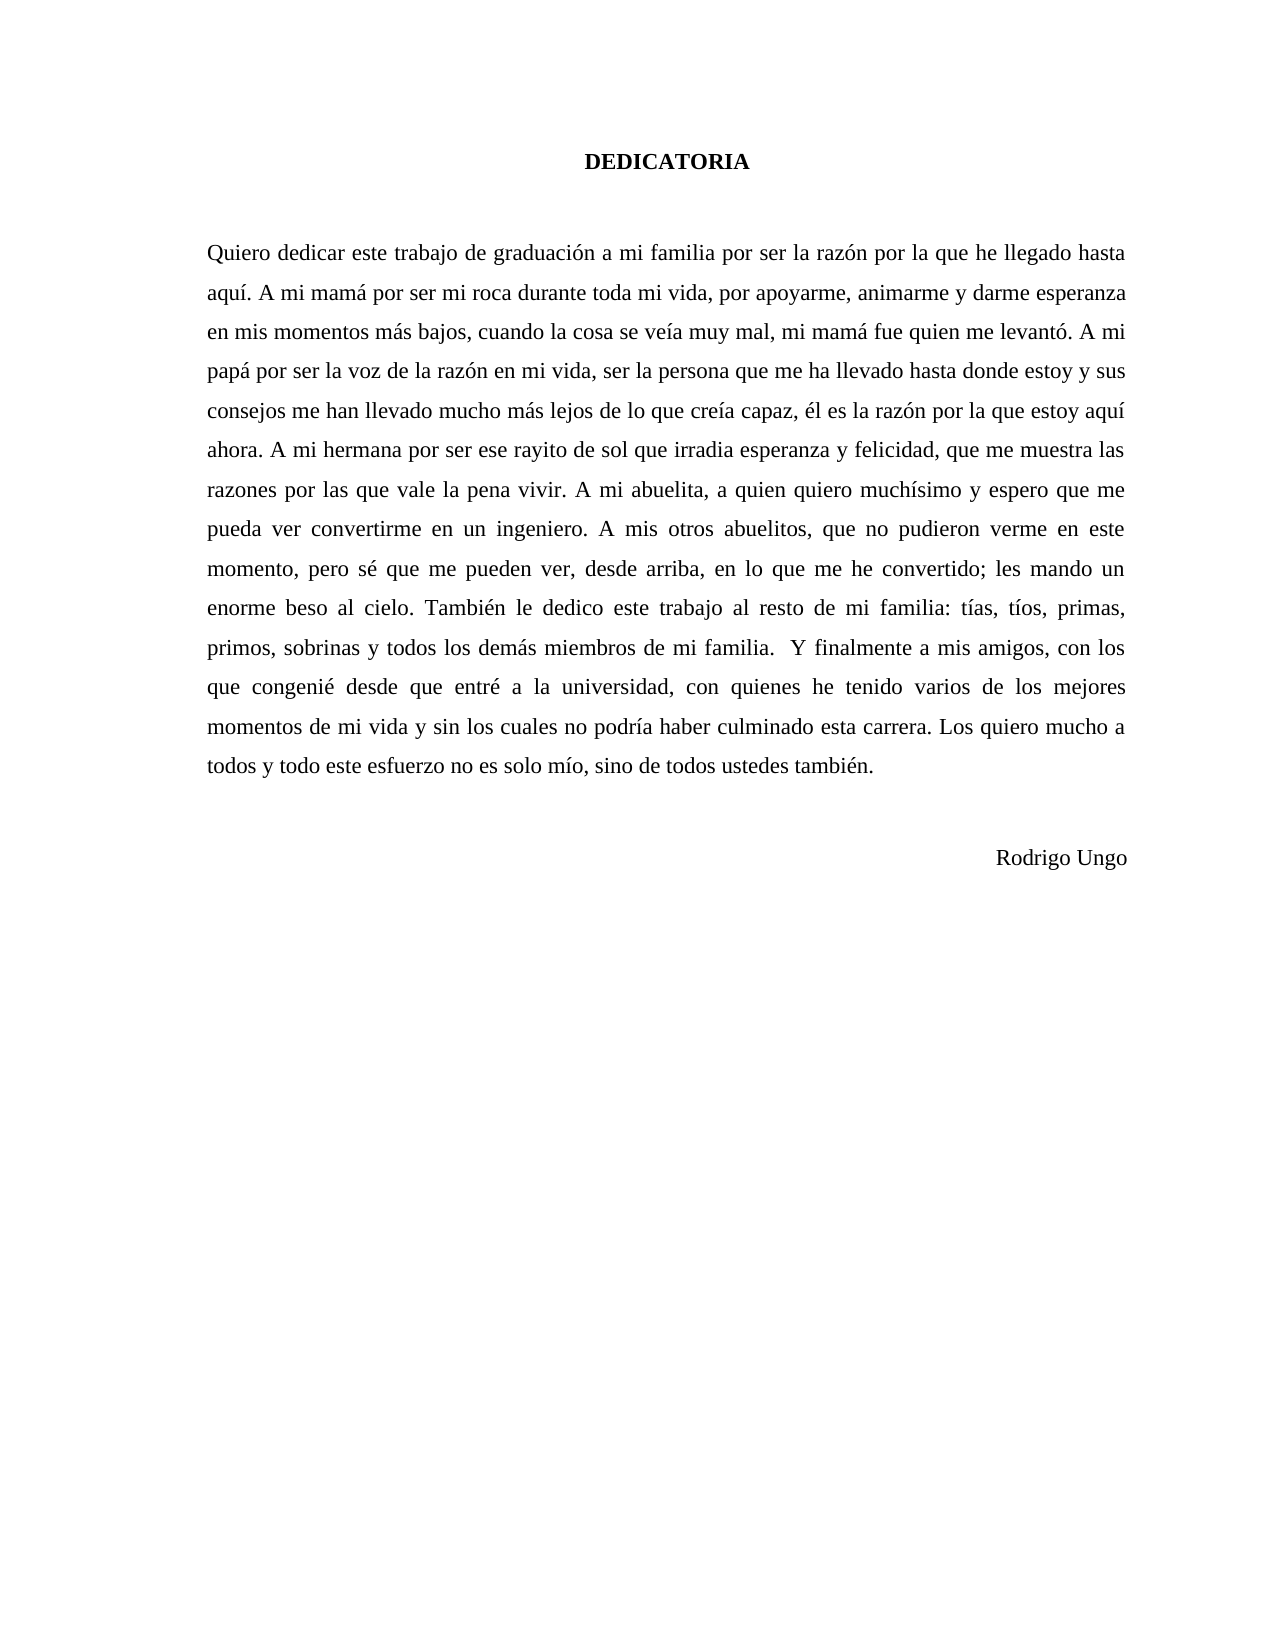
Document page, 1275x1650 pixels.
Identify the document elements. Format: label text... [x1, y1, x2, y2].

text Rodrigo Ungo [207, 844, 1127, 870]
title DEDICATORIA [207, 148, 1127, 174]
text Quiero dedicar este trabajo de graduación a mi familia por ser la razón por la que he llegado hasta aquí. A mi mamá por ser mi roca durante toda mi vida, por apoyarme, animarme y darme esperanza en mis momentos más bajos, cuando la cosa se veía muy mal, mi mamá fue quien me levantó. A mi papá por ser la voz de la razón en mi vida, ser la persona que me ha llevado hasta donde estoy y sus consejos me han llevado mucho más lejos de lo que creía capaz, él es la razón por la que estoy aquí ahora. A mi hermana por ser ese rayito de sol que irradia esperanza y felicidad, que me muestra las razones por las que vale la pena vivir. A mi abuelita, a quien quiero muchísimo y espero que me pueda ver convertirme en un ingeniero. A mis otros abuelitos, que no pudieron verme en este momento, pero sé que me pueden ver, desde arriba, en lo que me he convertido; les mando un enorme beso al cielo. También le dedico este trabajo al resto de mi familia: tías, tíos, primas, primos, sobrinas y todos los demás miembros de mi familia. Y finalmente a mis amigos, con los que congenié desde que entré a la universidad, con quienes he tenido varios de los mejores momentos de mi vida y sin los cuales no podría haber culminado esta carrera. Los quiero mucho a todos y todo este esfuerzo no es solo mío, sino de todos ustedes también. [207, 239, 1127, 779]
